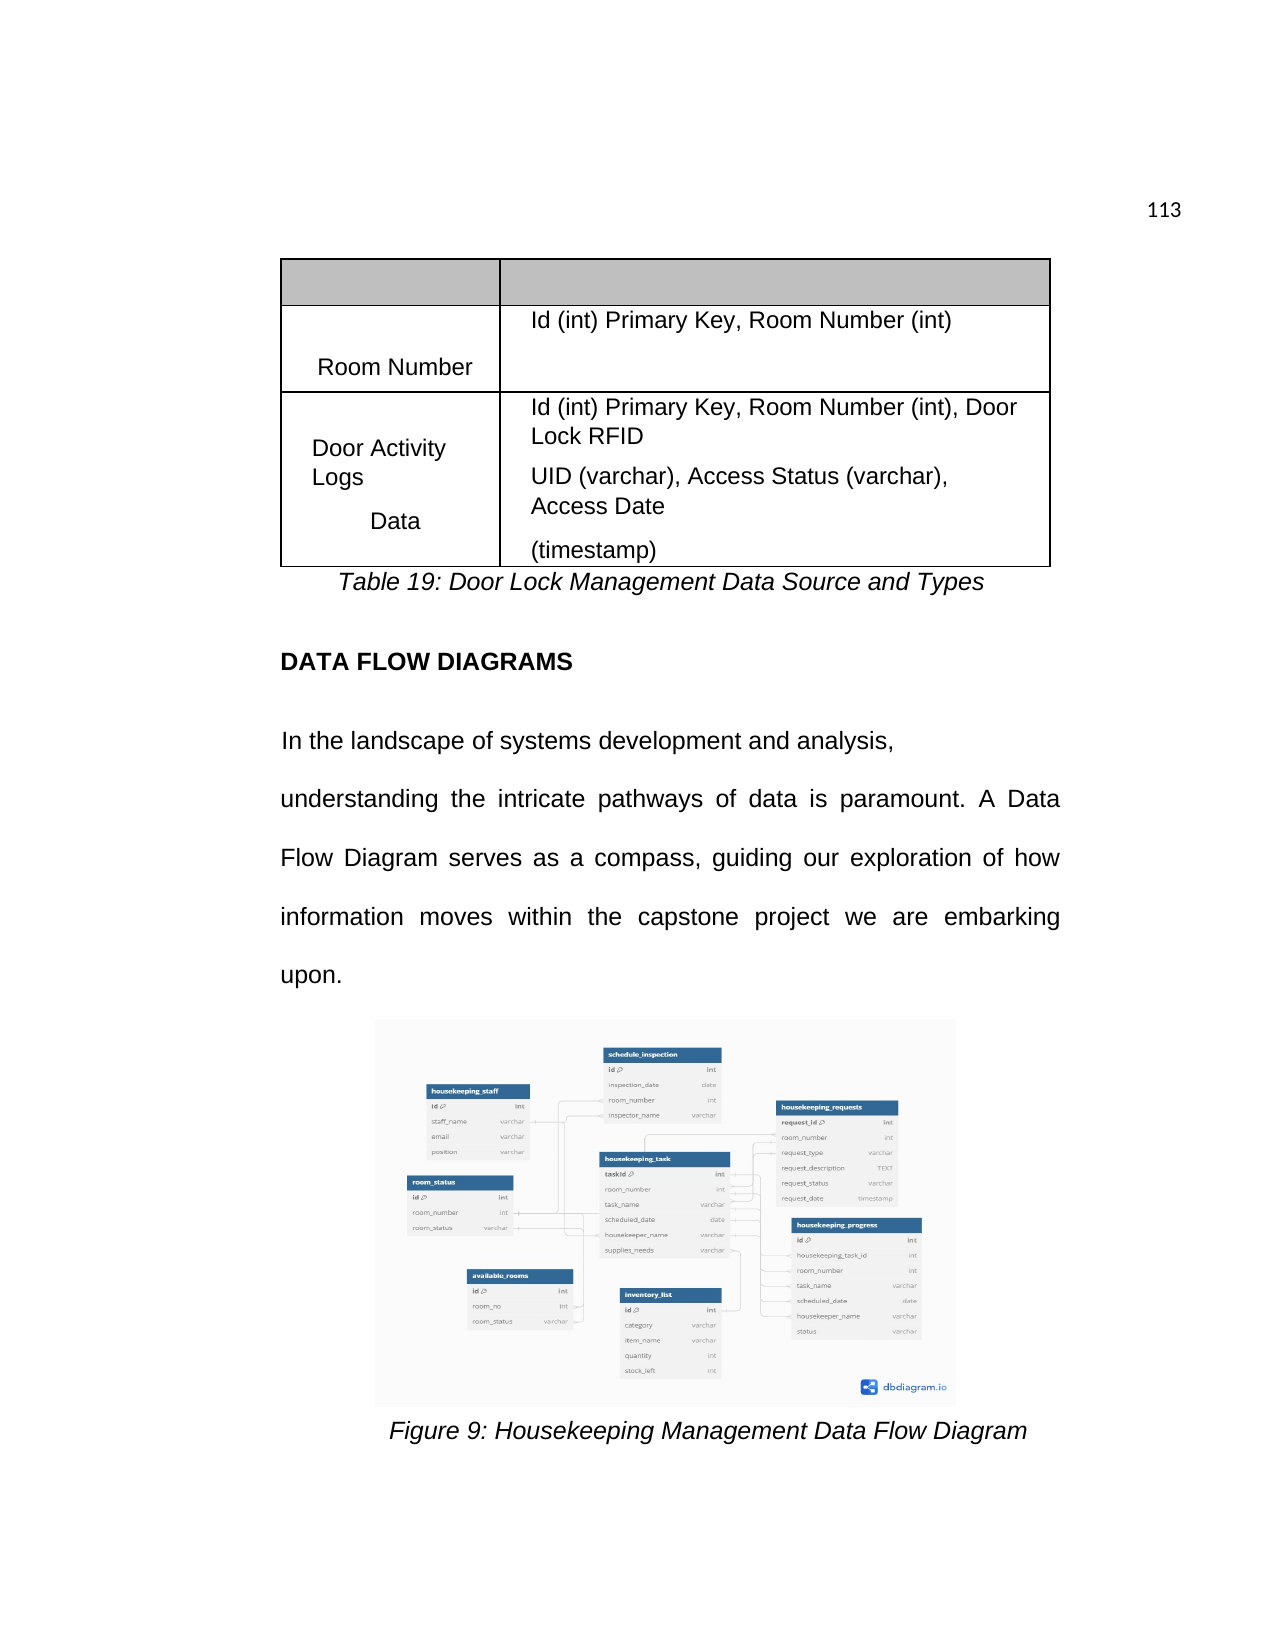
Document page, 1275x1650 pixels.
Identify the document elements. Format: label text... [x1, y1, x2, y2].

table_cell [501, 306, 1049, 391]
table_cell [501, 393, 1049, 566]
text Table 19: Door Lock Management Data Source and Types [280, 567, 1062, 596]
text understanding the intricate pathways of data is paramount. A Data Flow Diagram serves as a compass, guiding our exploration of how information moves within the capstone project we are embarking upon. [280, 784, 1062, 989]
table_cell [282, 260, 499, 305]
picture [375, 1019, 956, 1407]
text DATA FLOW DIAGRAMS [280, 646, 1062, 675]
text In the landscape of systems development and analysis, [281, 726, 1062, 754]
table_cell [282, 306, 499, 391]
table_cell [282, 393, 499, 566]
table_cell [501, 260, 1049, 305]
text Figure 9: Housekeeping Management Data Flow Diagram [281, 1416, 1062, 1444]
